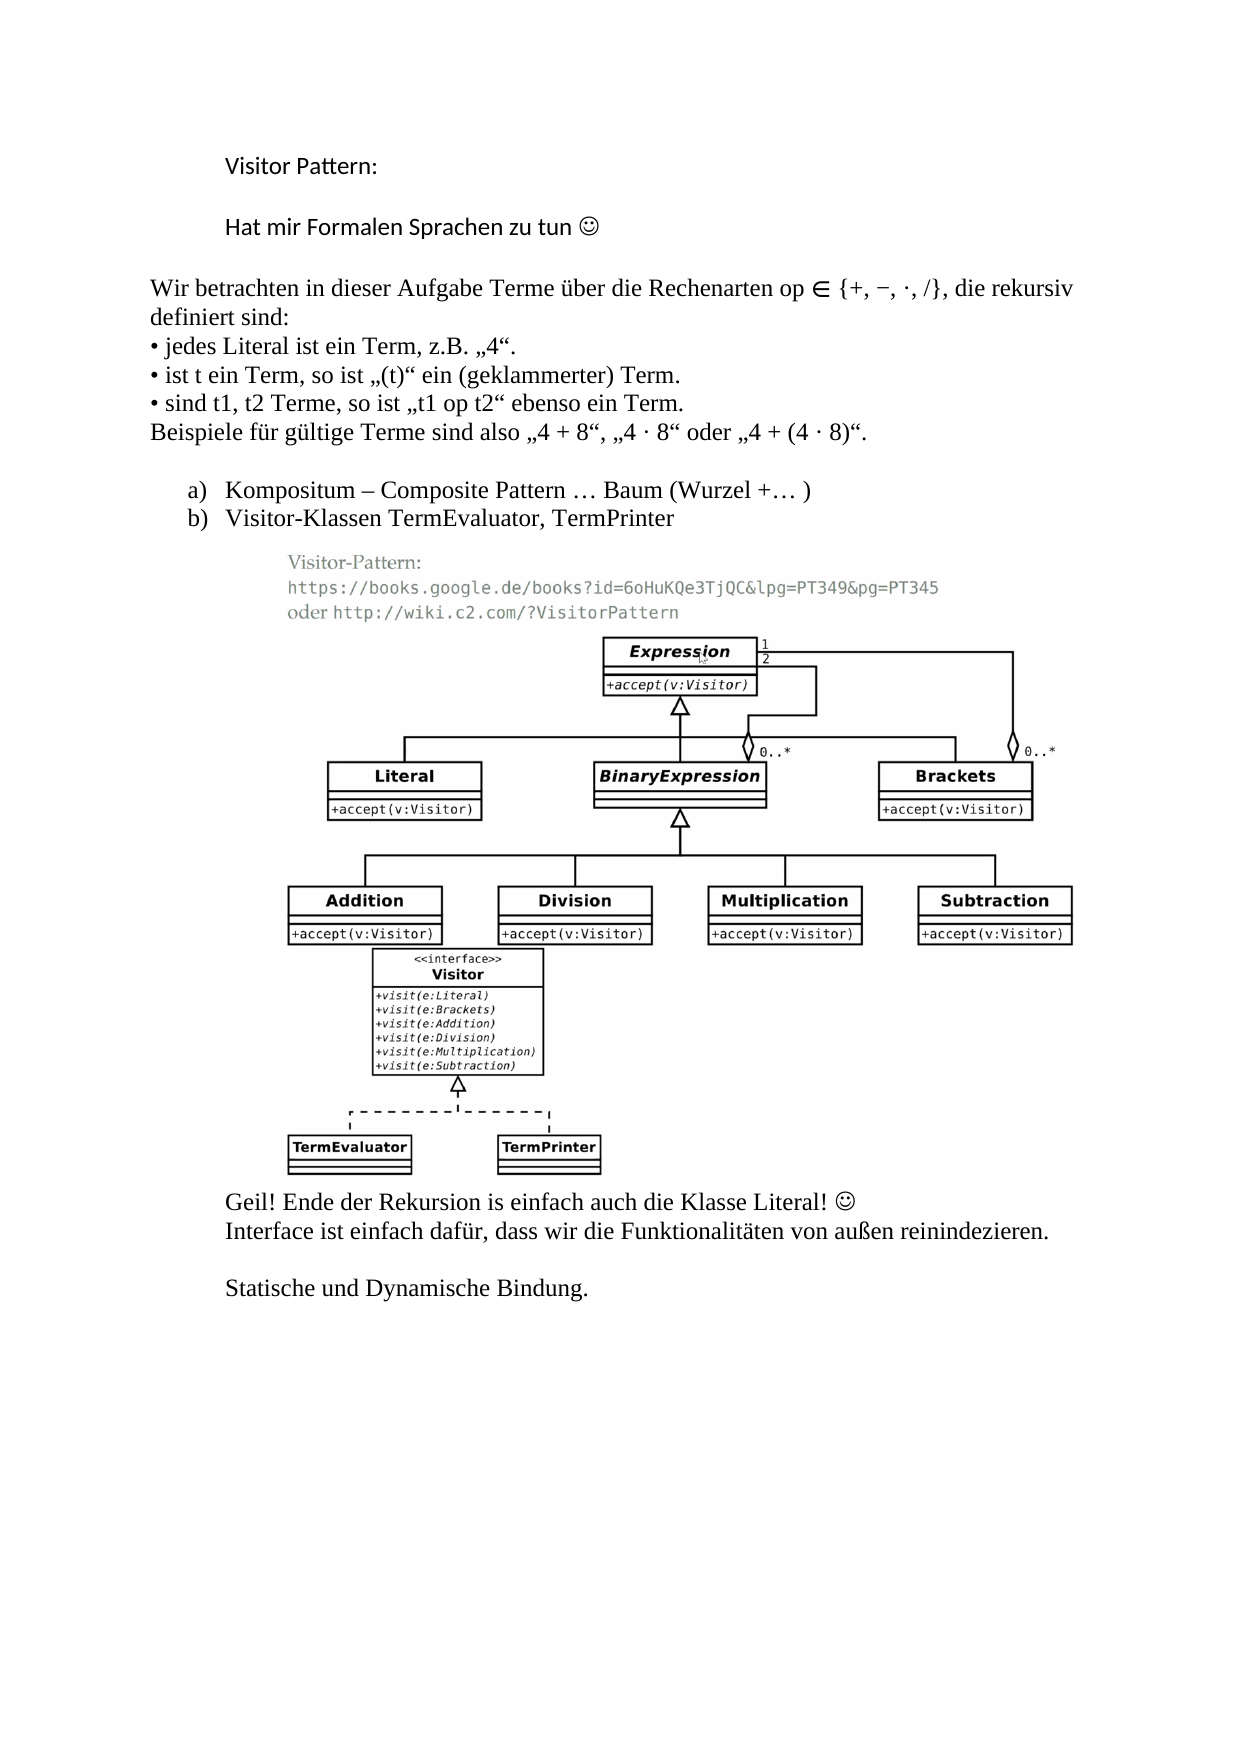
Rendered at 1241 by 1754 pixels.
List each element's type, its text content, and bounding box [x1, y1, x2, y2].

text • jedes Literal ist ein Term, z.B. „4“. [150, 331, 1090, 360]
list Statische und Dynamische Bindung. [225, 1273, 1090, 1302]
text • sind t1, t2 Terme, so ist „t1 op t2“ ebenso ein Term. [150, 388, 1090, 417]
list Visitor Pattern: [225, 150, 1090, 181]
text Wir betrachten in dieser Aufgabe Terme über die Rechenarten op ∈ {+, −, ·, /}, die rekursiv definiert sind: [150, 272, 1090, 331]
picture [225, 532, 1166, 1188]
text Beispiele für gültige Terme sind also „4 + 8“, „4 · 8“ oder „4 + (4 · 8)“. [150, 417, 1090, 446]
text • ist t ein Term, so ist „(t)“ ein (geklammerter) Term. [150, 360, 1090, 388]
list Interface ist einfach dafür, dass wir die Funktionalitäten von außen reinindezieren. [225, 1216, 1090, 1245]
list Hat mir Formalen Sprachen zu tun [225, 211, 1090, 242]
list Geil! Ende der Rekursion is einfach auch die Klasse Literal! [225, 1188, 1090, 1216]
list Kompositum – Composite Pattern … Baum (Wurzel +… ) [187, 475, 1090, 503]
